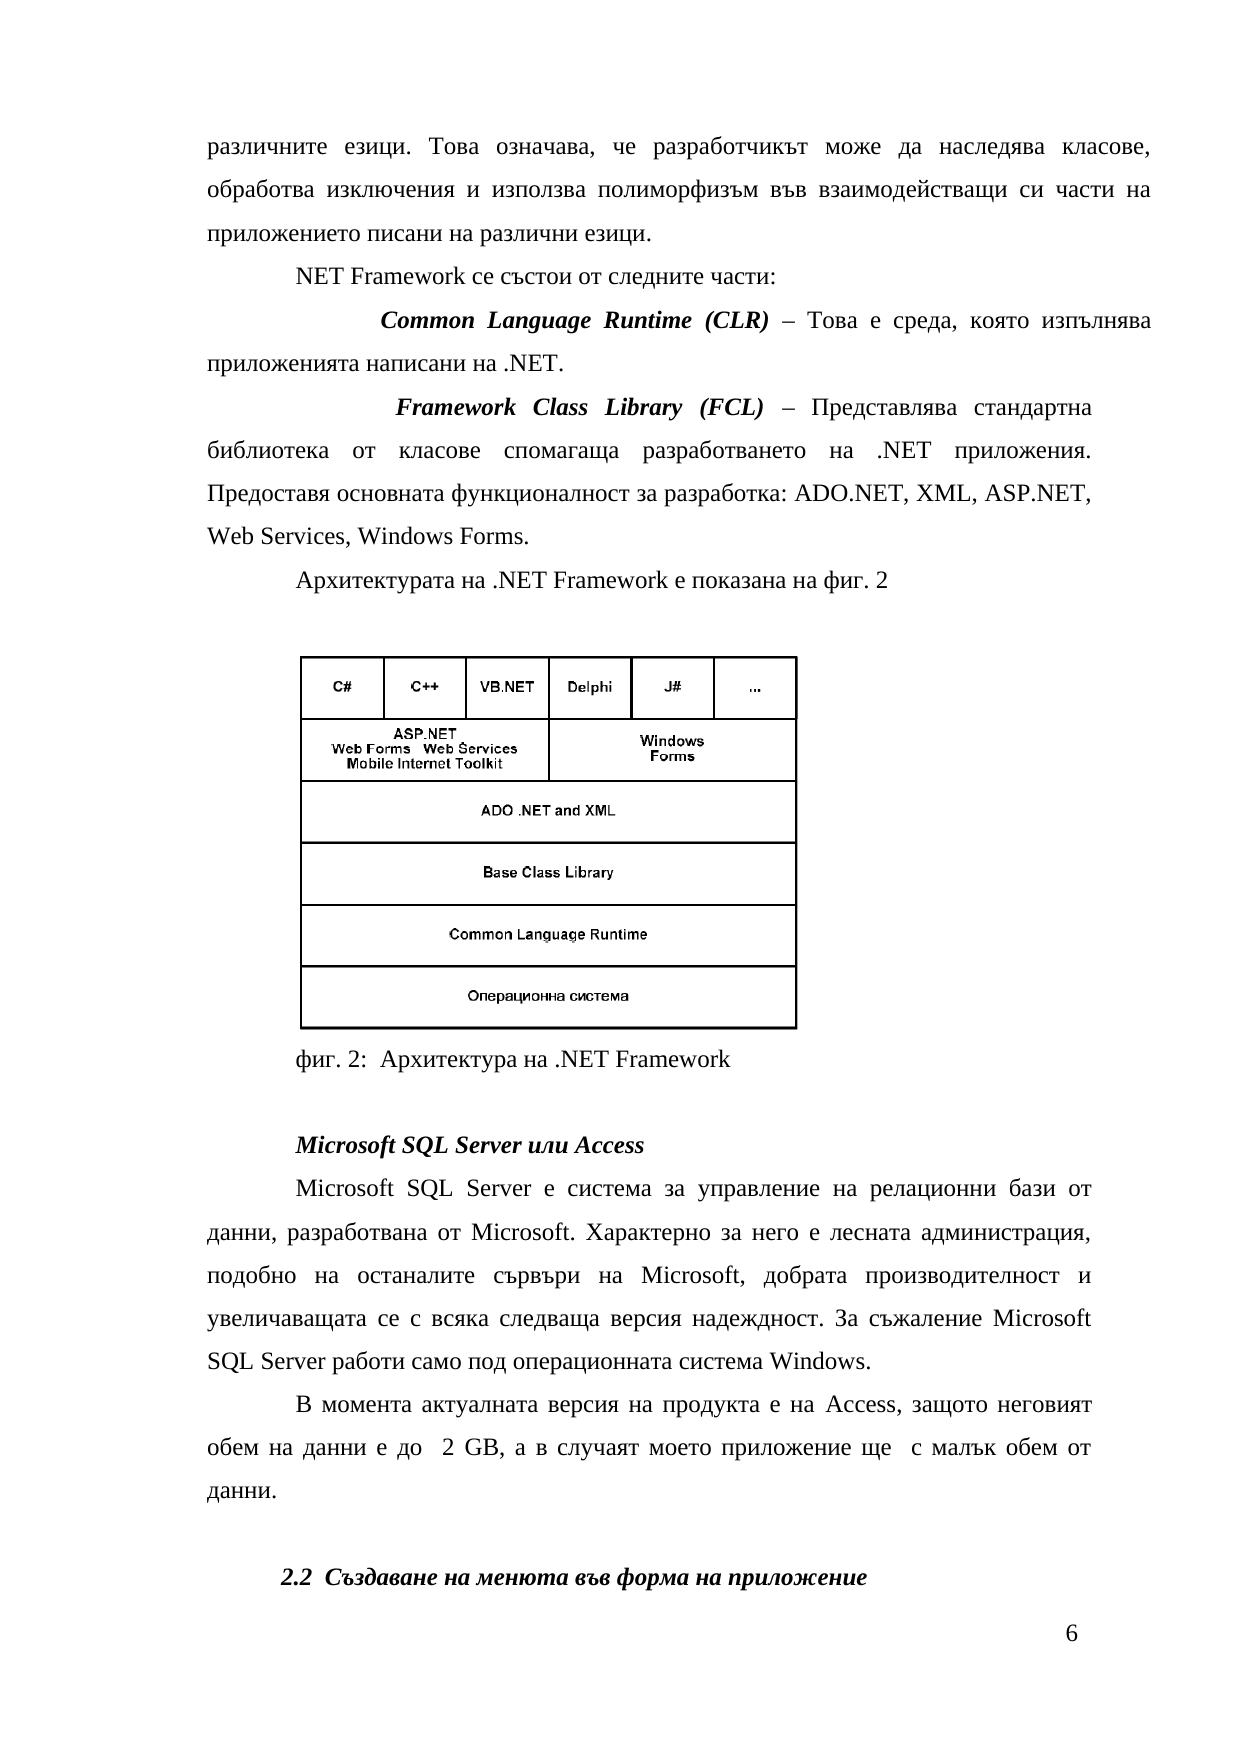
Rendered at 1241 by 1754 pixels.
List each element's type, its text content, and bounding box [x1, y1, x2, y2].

list Създаване на менюта във форма на приложение [281, 1562, 1092, 1590]
text фиг. 2: Архитектура на .NET Framework [207, 1044, 1092, 1073]
text Microsoft SQL Server е система за управление на релационни бази от данни, разработвана от Microsoft. Характерно за него е лесната администрация, подобно на останалите сървъри на Microsoft, добрата производителност и увеличаващата се с всяка следваща версия надеждност. За съжаление Microsoft SQL Server работи само под операционната система Windows. [207, 1173, 1092, 1375]
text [207, 131, 1152, 246]
list Microsoft SQL Server или Access [295, 1130, 1092, 1159]
text Архитектурата на .NET Framework е показана на фиг. 2 [207, 565, 1092, 593]
text NET Framework се състои от следните части: [207, 261, 1152, 290]
text В момента актуалната версия на продукта е на Access, защото неговият обем на данни е до 2 GB, а в случаят моето приложение ще с малък обем от данни. [207, 1389, 1092, 1504]
text Common Language Runtime (CLR) – Това е среда, която изпълнява приложенията написани на .NET. [207, 305, 1152, 377]
picture [295, 652, 798, 1030]
text Framework Class Library (FCL) – Представлява стандартна библиотека от класове спомагаща разработването на .NET приложения. Предоставя основната функционалност за разработка: ADO.NET, XML, ASP.NET, Web Services, Windows Forms. [207, 392, 1092, 550]
